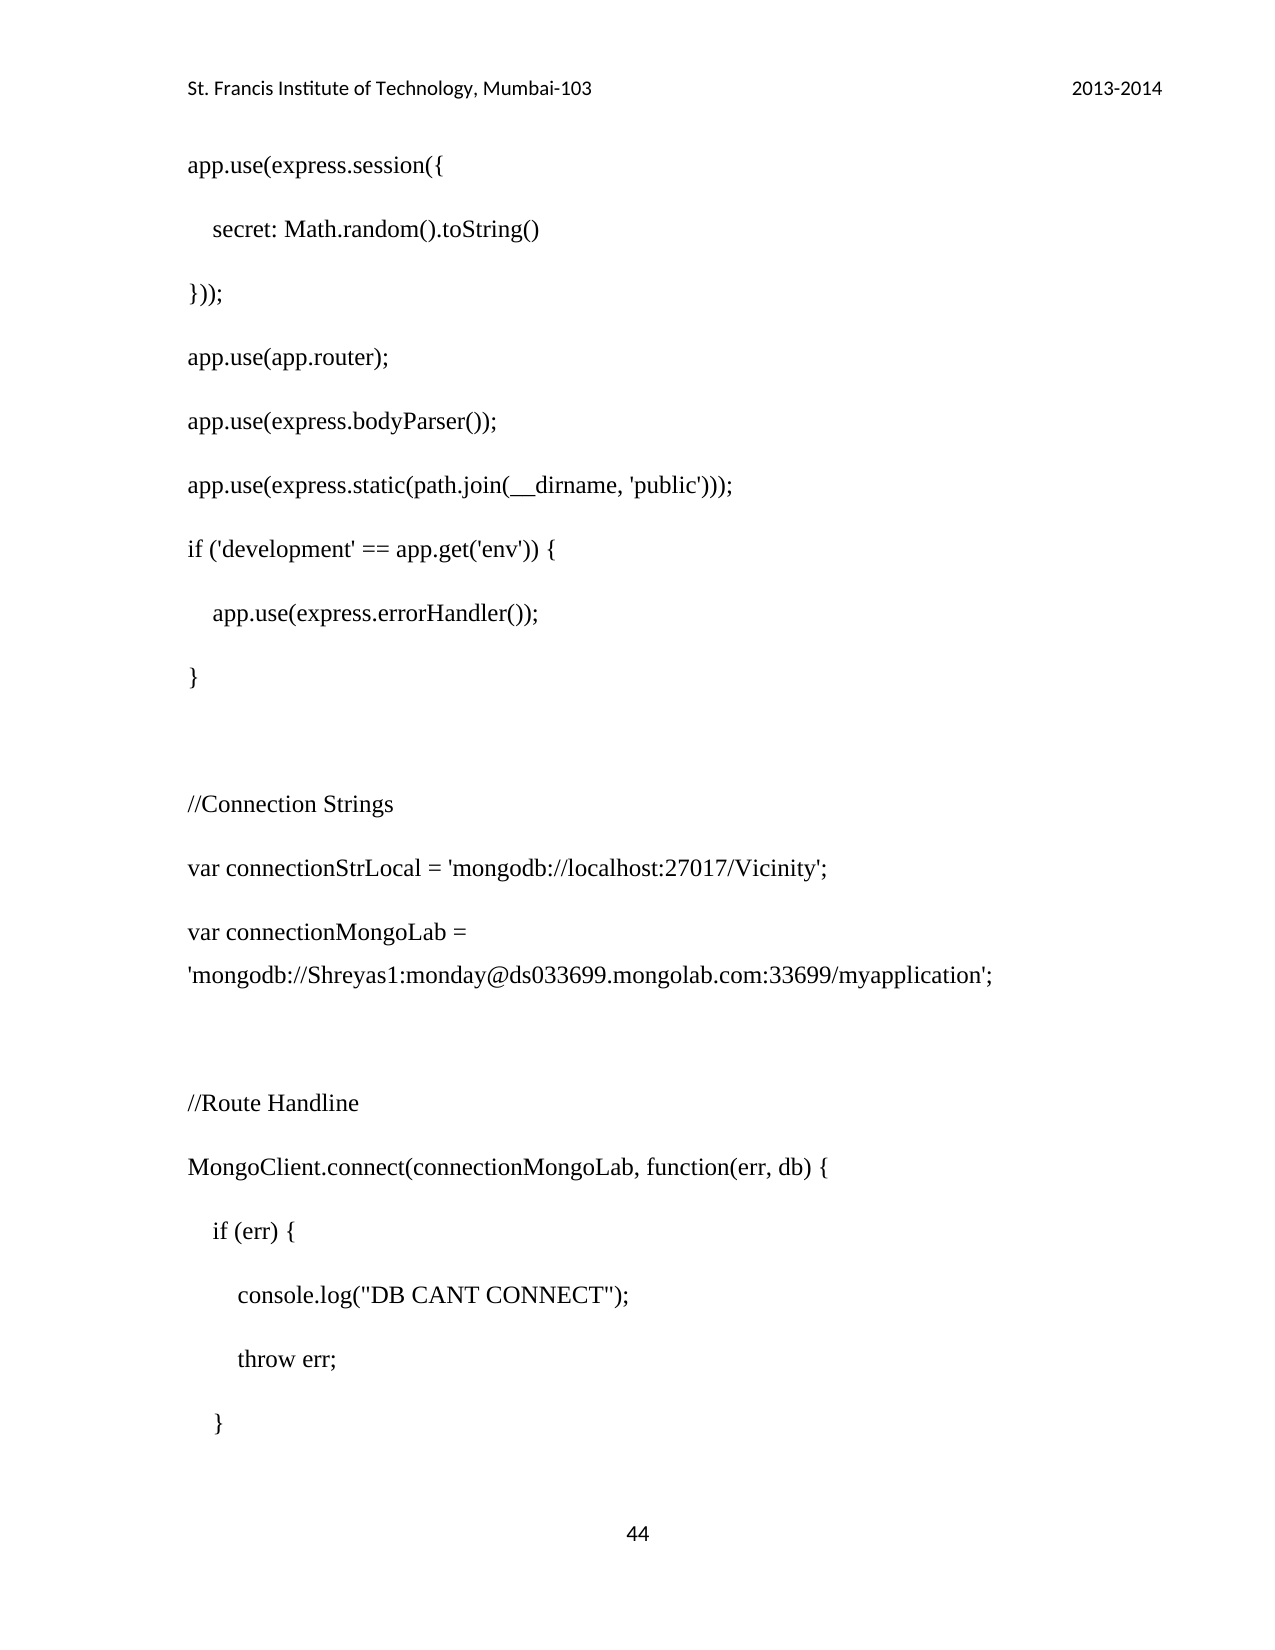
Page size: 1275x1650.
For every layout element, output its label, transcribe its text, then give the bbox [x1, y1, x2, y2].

text //Connection Strings [187, 789, 1087, 818]
text if ('development' == app.get('env')) { [187, 534, 1087, 562]
text } [187, 662, 1087, 690]
text //Route Handline [187, 1088, 1087, 1117]
text })); [187, 278, 1087, 307]
text app.use(express.session({ [187, 150, 1087, 179]
text app.use(express.bodyParser()); [187, 406, 1087, 434]
text throw err; [187, 1344, 1087, 1373]
text app.use(express.static(path.join(__dirname, 'public'))); [187, 470, 1087, 498]
text MongoClient.connect(connectionMongoLab, function(err, db) { [187, 1152, 1087, 1181]
text app.use(express.errorHandler()); [187, 598, 1087, 626]
text if (err) { [187, 1216, 1087, 1245]
text secret: Math.random().toString() [187, 214, 1087, 243]
text app.use(app.router); [187, 342, 1087, 371]
text var connectionMongoLab = 'mongodb://Shreyas1:monday@ds033699.mongolab.com:33699/myapplication'; [187, 917, 1087, 989]
text var connectionStrLocal = 'mongodb://localhost:27017/Vicinity'; [187, 853, 1087, 882]
text console.log("DB CANT CONNECT"); [187, 1280, 1087, 1309]
text } [187, 1408, 1087, 1437]
